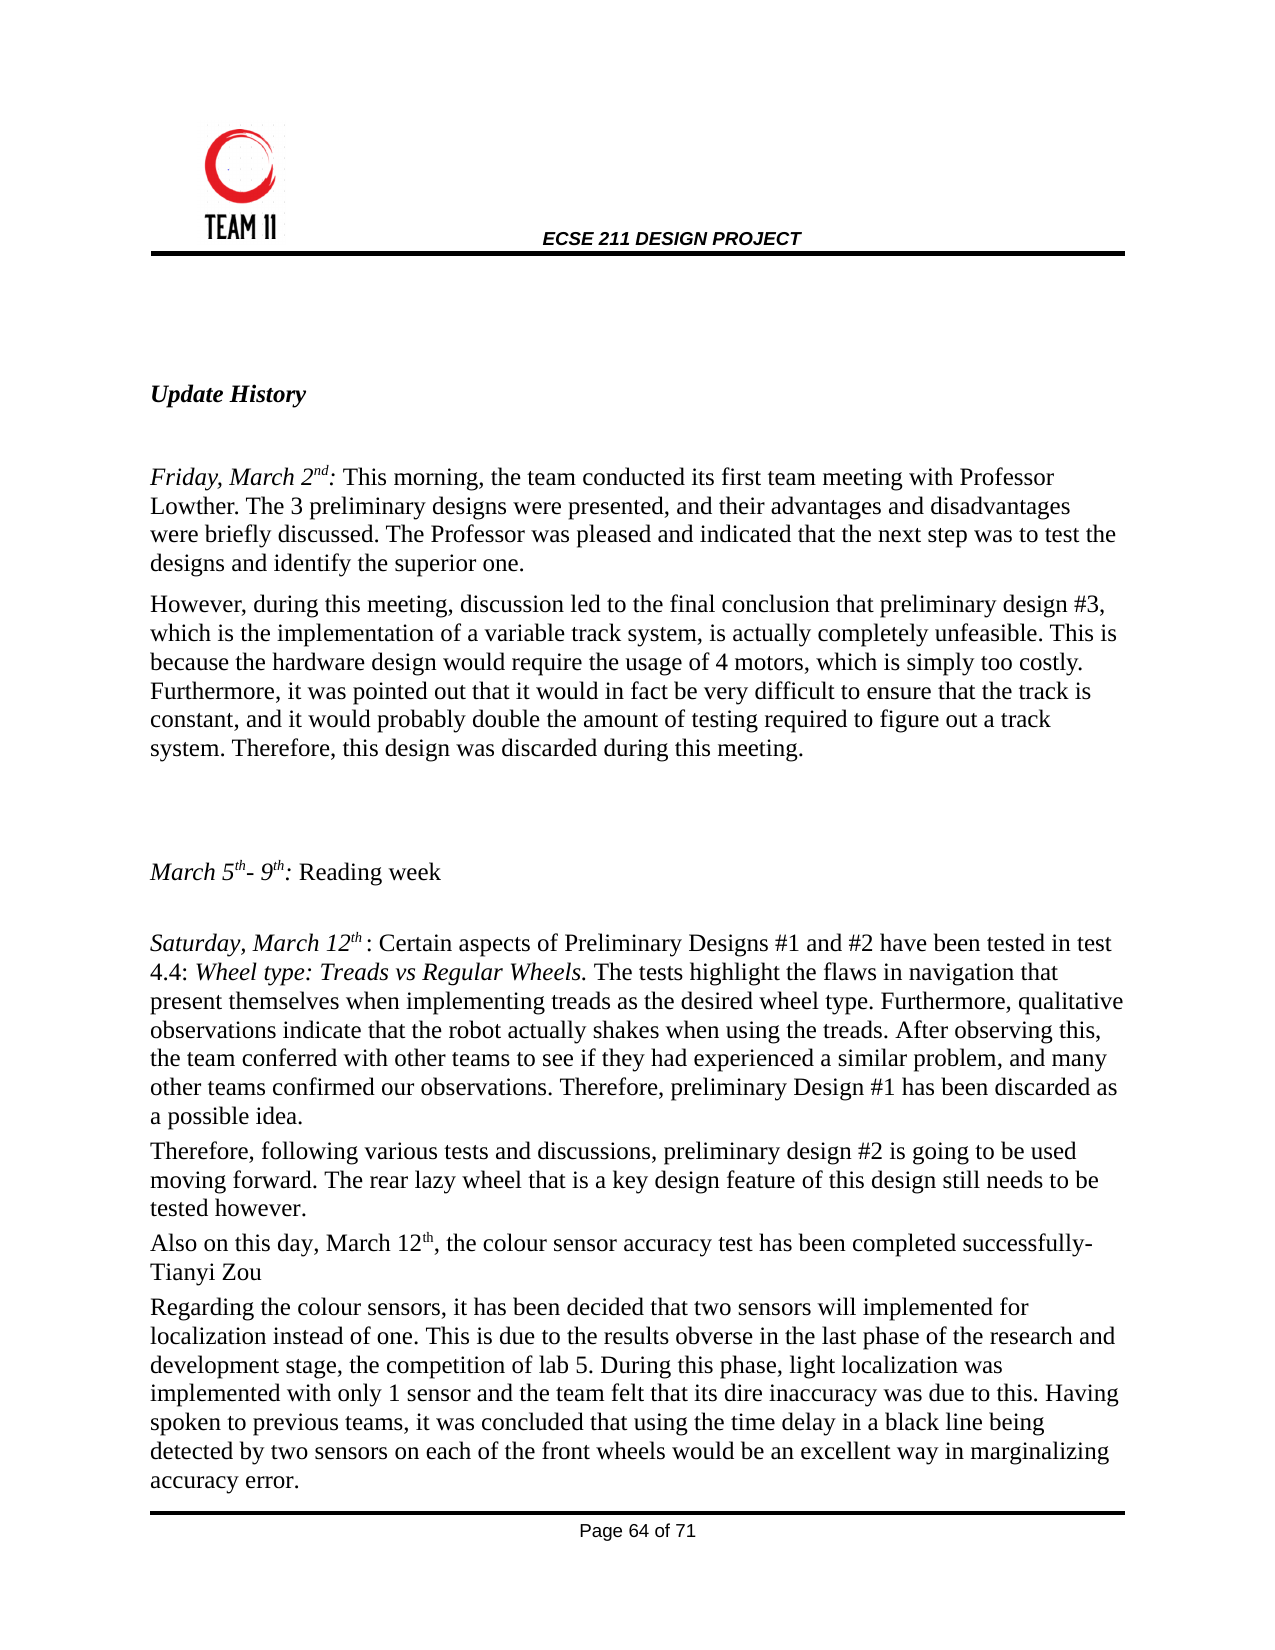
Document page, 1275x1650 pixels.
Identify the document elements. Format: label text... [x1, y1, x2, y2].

subtitle However, during this meeting, discussion led to the final conclusion that preliminary design #3, which is the implementation of a variable track system, is actually completely unfeasible. This is because the hardware design would require the usage of 4 motors, which is simply too costly. Furthermore, it was pointed out that it would in fact be very difficult to ensure that the track is constant, and it would probably double the amount of testing required to figure out a track system. Therefore, this design was discarded during this meeting. [150, 589, 1125, 762]
picture [197, 120, 286, 245]
subtitle Update History [150, 379, 1125, 408]
text Therefore, following various tests and discussions, preliminary design #2 is going to be used moving forward. The rear lazy wheel that is a key design feature of this design still needs to be tested however. [150, 1136, 1125, 1222]
text Regarding the colour sensors, it has been decided that two sensors will implemented for localization instead of one. This is due to the results obverse in the last phase of the research and development stage, the competition of lab 5. During this phase, light localization was implemented with only 1 sensor and the team felt that its dire inaccuracy was due to this. Having spoken to previous teams, it was concluded that using the time delay in a black line being detected by two sensors on each of the front wheels would be an excellent way in marginalizing accuracy error. [150, 1292, 1125, 1493]
subtitle March 5th- 9th: Reading week [150, 857, 1125, 886]
subtitle Friday, March 2nd: This morning, the team conducted its first team meeting with Professor Lowther. The 3 preliminary designs were presented, and their advantages and disadvantages were briefly discussed. The Professor was pleased and indicated that the next step was to test the designs and identify the superior one. [150, 462, 1125, 577]
text Also on this day, March 12th, the colour sensor accuracy test has been completed successfully- Tianyi Zou [150, 1228, 1125, 1286]
text Saturday, March 12th : Certain aspects of Preliminary Designs #1 and #2 have been tested in test 4.4: Wheel type: Treads vs Regular Wheels. The tests highlight the flaws in navigation that present themselves when implementing treads as the desired wheel type. Furthermore, qualitative observations indicate that the robot actually shakes when using the treads. After observing this, the team conferred with other teams to see if they had experienced a similar problem, and many other teams confirmed our observations. Therefore, preliminary Design #1 has been discarded as a possible idea. [150, 928, 1125, 1130]
